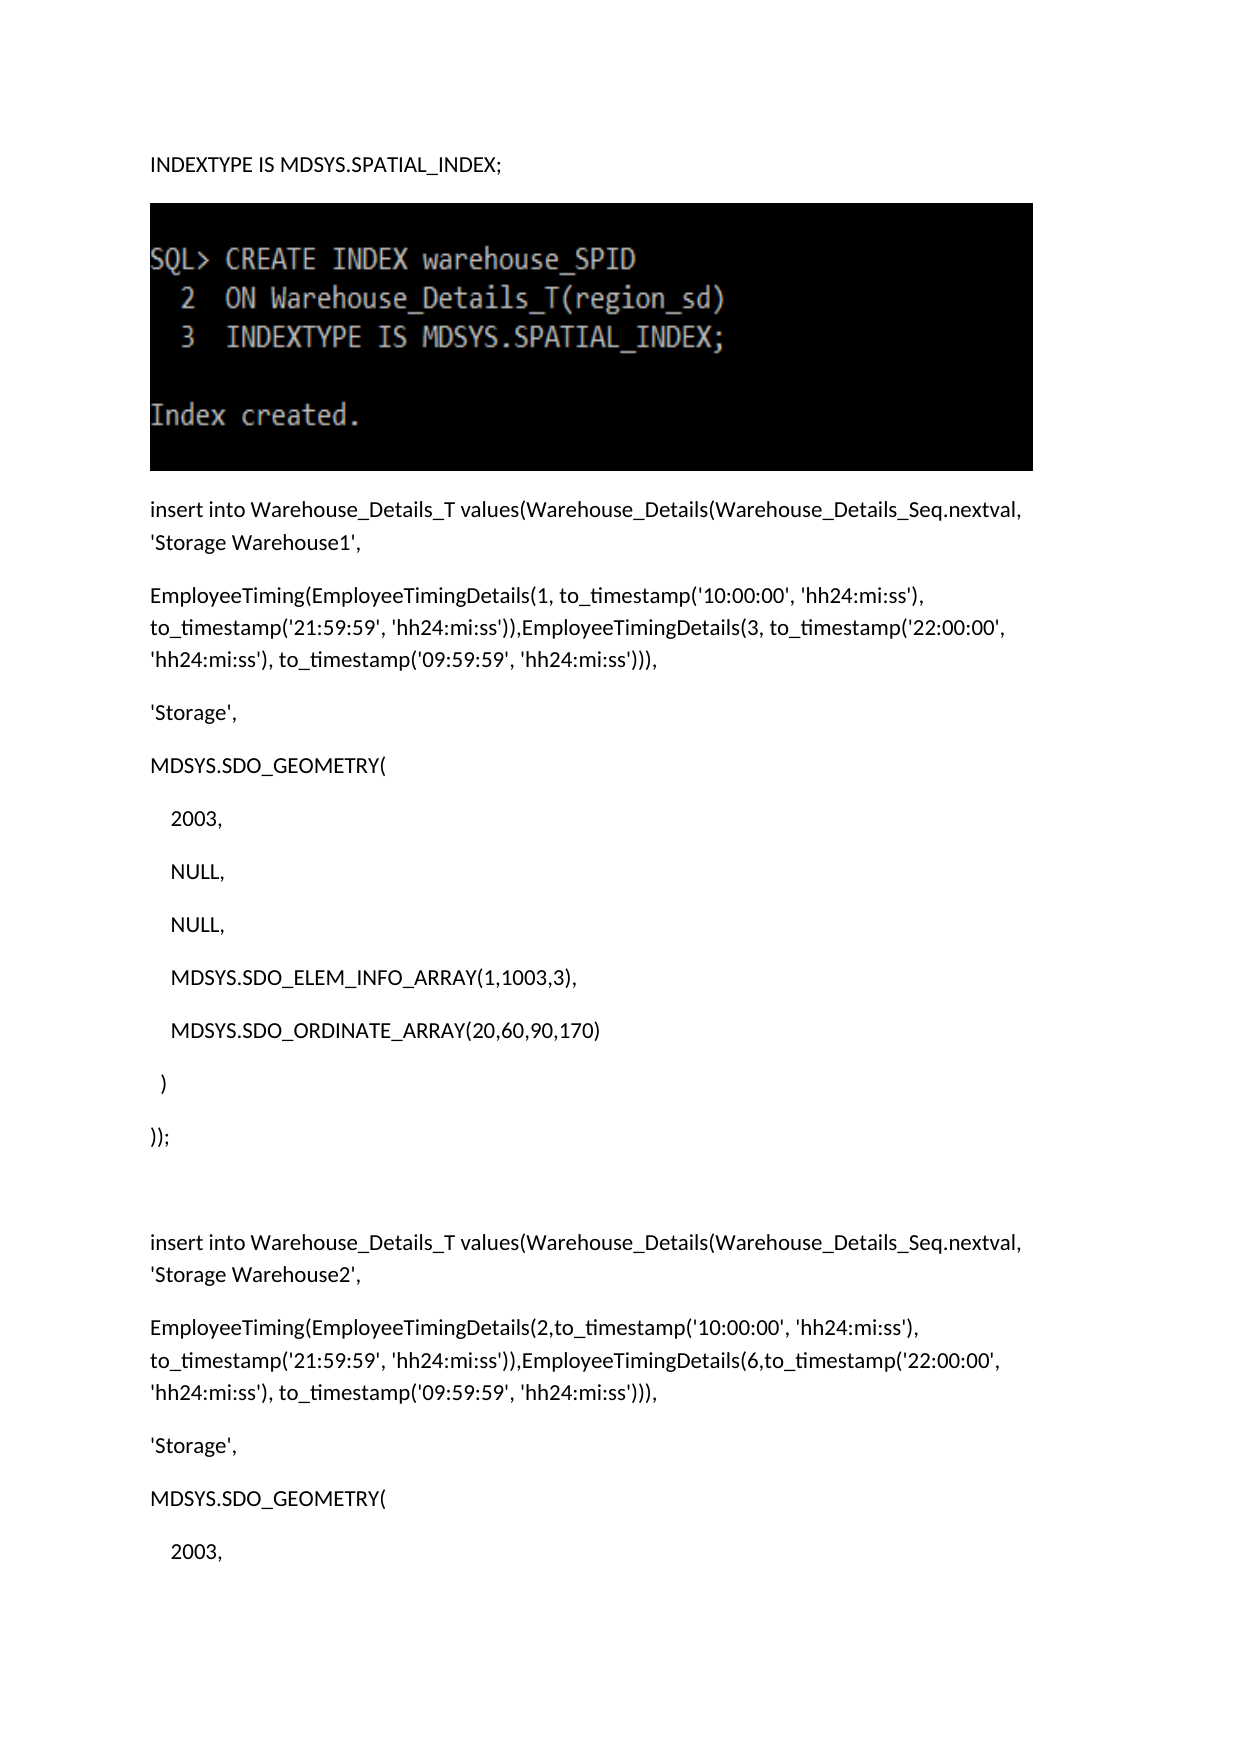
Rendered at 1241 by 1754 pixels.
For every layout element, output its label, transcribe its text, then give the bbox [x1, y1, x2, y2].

text INDEXTYPE IS MDSYS.SPATIAL_INDEX; [150, 150, 1090, 178]
text MDSYS.SDO_ORDINATE_ARRAY(20,60,90,170) [150, 1016, 1090, 1044]
text MDSYS.SDO_ELEM_INFO_ARRAY(1,1003,3), [150, 963, 1090, 991]
text EmployeeTiming(EmployeeTimingDetails(2,to_timestamp('10:00:00', 'hh24:mi:ss'), to_timestamp('21:59:59', 'hh24:mi:ss')),EmployeeTimingDetails(6,to_timestamp('22:00:00', 'hh24:mi:ss'), to_timestamp('09:59:59', 'hh24:mi:ss'))), [150, 1313, 1090, 1406]
text 'Storage', [150, 1431, 1090, 1459]
text ) [150, 1069, 1090, 1097]
text 2003, [150, 804, 1090, 832]
text MDSYS.SDO_GEOMETRY( [150, 751, 1090, 779]
text 'Storage', [150, 698, 1090, 726]
text insert into Warehouse_Details_T values(Warehouse_Details(Warehouse_Details_Seq.nextval, 'Storage Warehouse1', [150, 496, 1090, 556]
text NULL, [150, 857, 1090, 885]
text NULL, [150, 910, 1090, 938]
text 2003, [150, 1537, 1090, 1565]
picture [150, 203, 1033, 471]
text )); [150, 1122, 1090, 1150]
text insert into Warehouse_Details_T values(Warehouse_Details(Warehouse_Details_Seq.nextval, 'Storage Warehouse2', [150, 1228, 1090, 1288]
text EmployeeTiming(EmployeeTimingDetails(1, to_timestamp('10:00:00', 'hh24:mi:ss'), to_timestamp('21:59:59', 'hh24:mi:ss')),EmployeeTimingDetails(3, to_timestamp('22:00:00', 'hh24:mi:ss'), to_timestamp('09:59:59', 'hh24:mi:ss'))), [150, 581, 1090, 673]
text MDSYS.SDO_GEOMETRY( [150, 1484, 1090, 1512]
